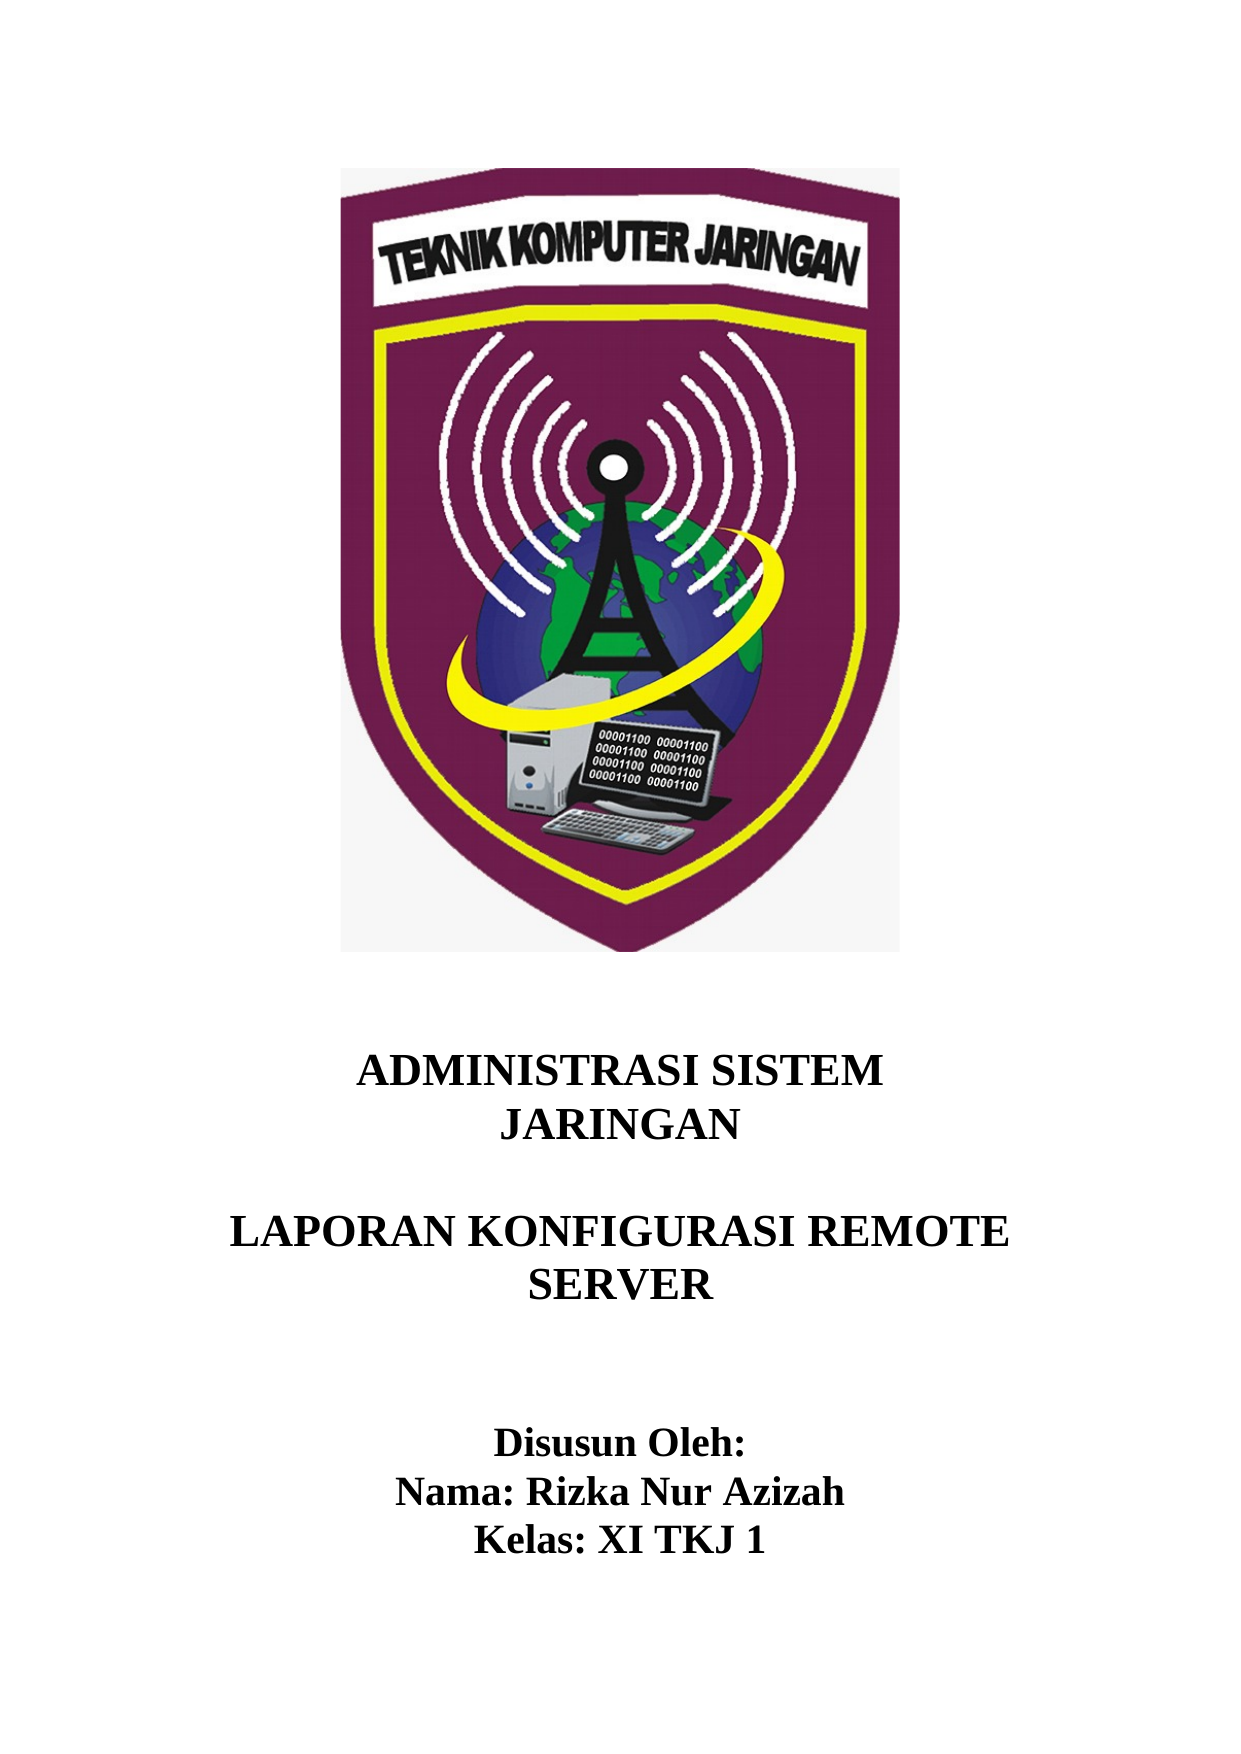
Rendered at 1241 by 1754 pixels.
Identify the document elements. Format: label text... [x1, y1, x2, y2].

text Disusun Oleh: [150, 1418, 1090, 1466]
text ADMINISTRASI SISTEM [150, 1043, 1090, 1095]
picture [340, 168, 900, 952]
text JARINGAN [150, 1096, 1090, 1149]
text Nama: Rizka Nur Azizah Kelas: XI TKJ 1 [150, 1467, 1090, 1563]
text LAPORAN KONFIGURASI REMOTE SERVER [150, 1204, 1090, 1309]
